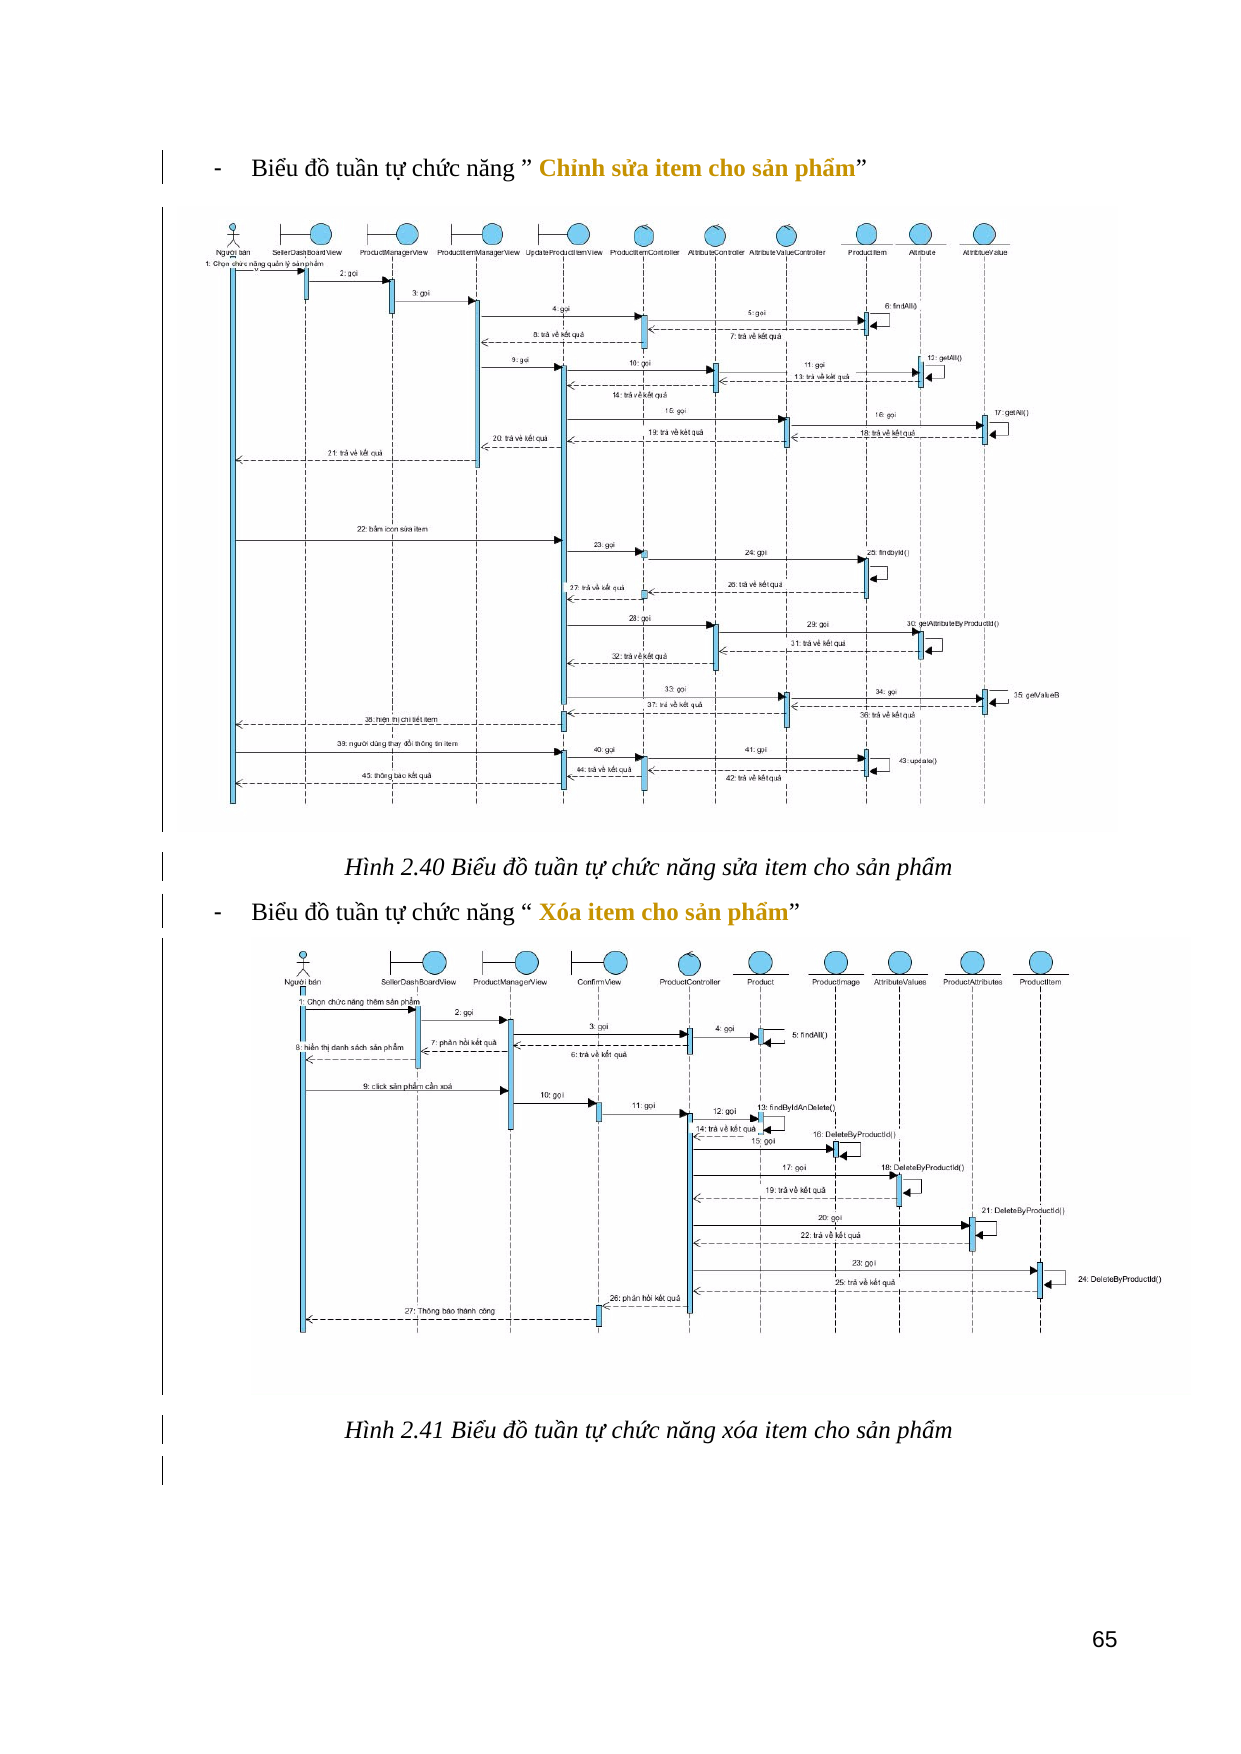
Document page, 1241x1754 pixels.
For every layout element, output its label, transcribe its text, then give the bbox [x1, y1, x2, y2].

text Hình 2.40 Biểu đồ tuần tự chức năng sửa item cho sản phẩm [177, 852, 1122, 881]
picture [177, 206, 1118, 832]
list Biểu đồ tuần tự chức năng “ Xóa item cho sản phẩm” [213, 894, 1122, 928]
list Biểu đồ tuần tự chức năng ” Chỉnh sửa item cho sản phẩm” [213, 150, 1122, 184]
text Hình 2.41 Biểu đồ tuần tự chức năng xóa item cho sản phẩm [177, 1415, 1122, 1444]
picture [251, 937, 1192, 1395]
